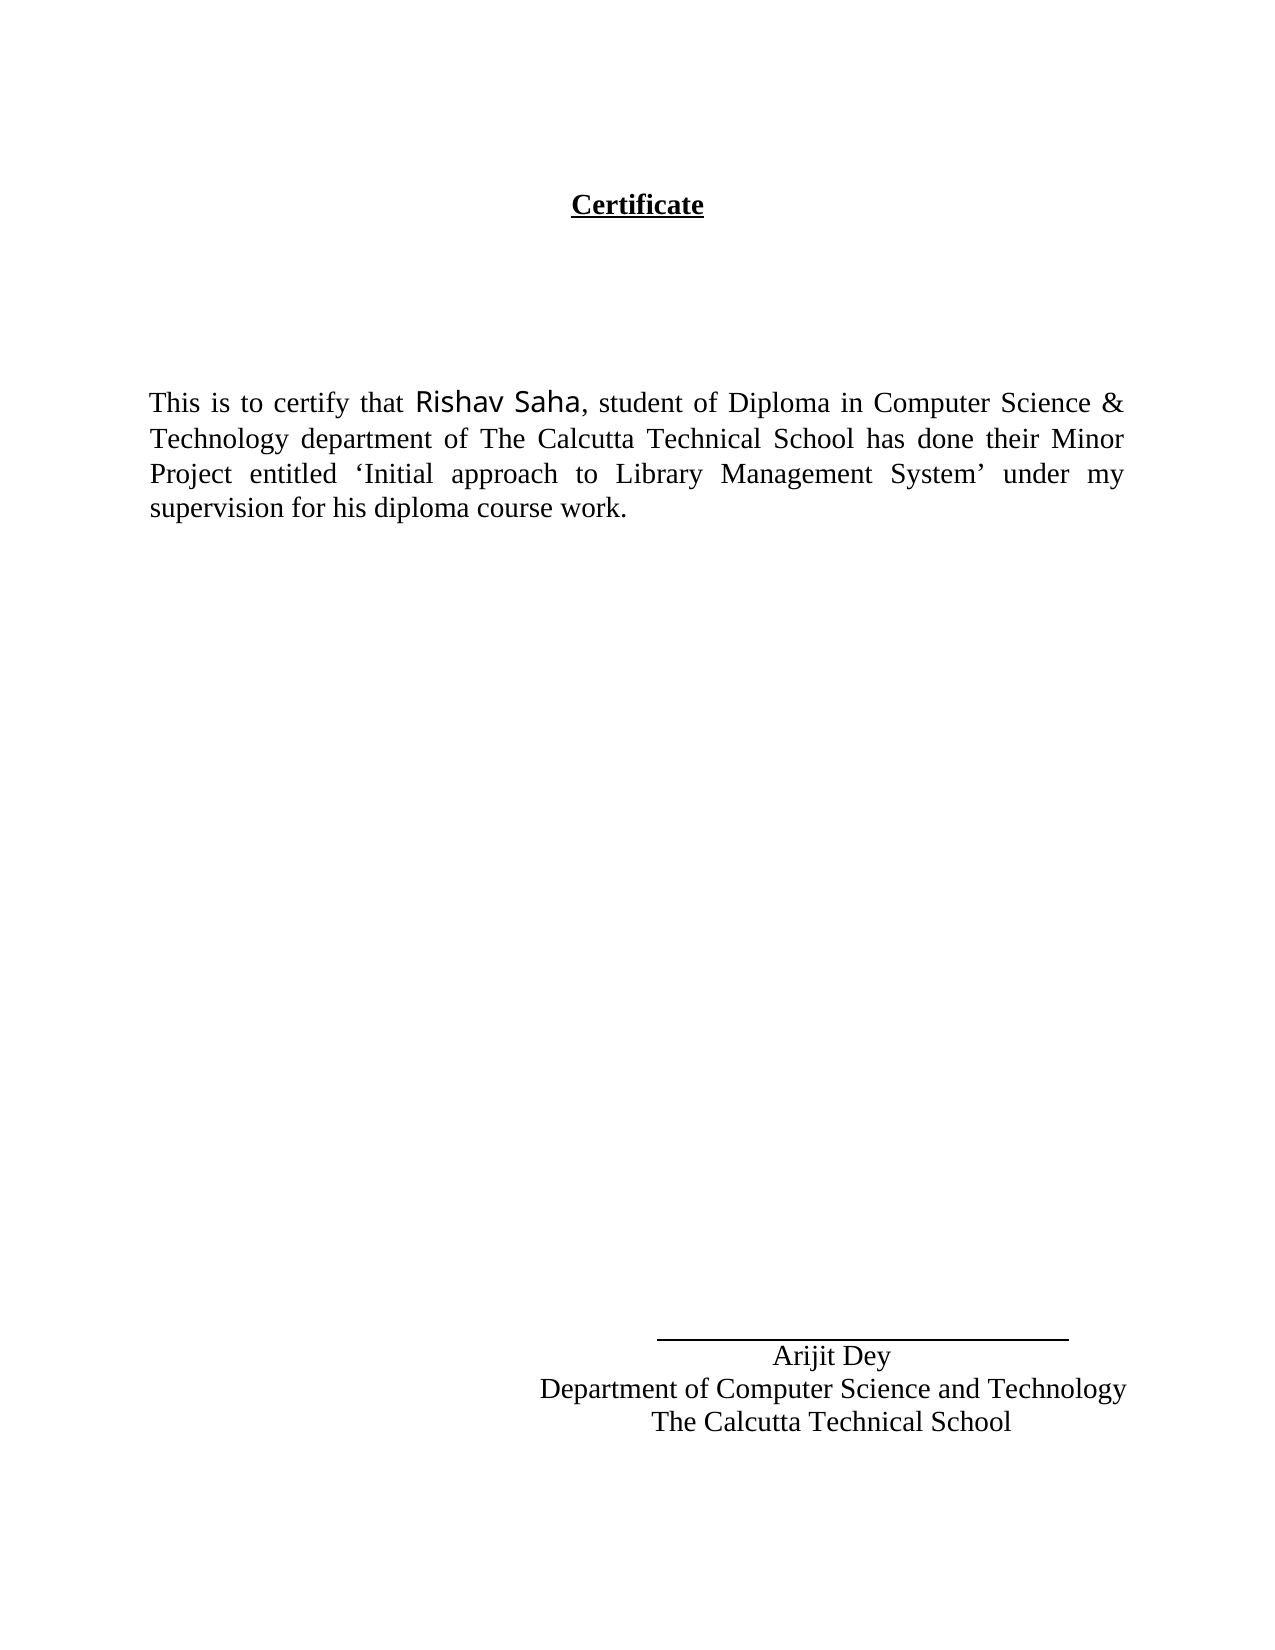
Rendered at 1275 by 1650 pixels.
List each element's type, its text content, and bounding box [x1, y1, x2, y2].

text Department of Computer Science and Technology [536, 1372, 1127, 1405]
text Certificate [150, 187, 1125, 221]
text Arijit Dey [536, 1339, 1127, 1372]
text This is to certify that Rishav Saha, student of Diploma in Computer Science & Technology department of The Calcutta Technical School has done their Minor Project entitled ‘Initial approach to Library Management System’ under my supervision for his diploma course work. [148, 381, 1125, 524]
text The Calcutta Technical School [536, 1406, 1127, 1438]
